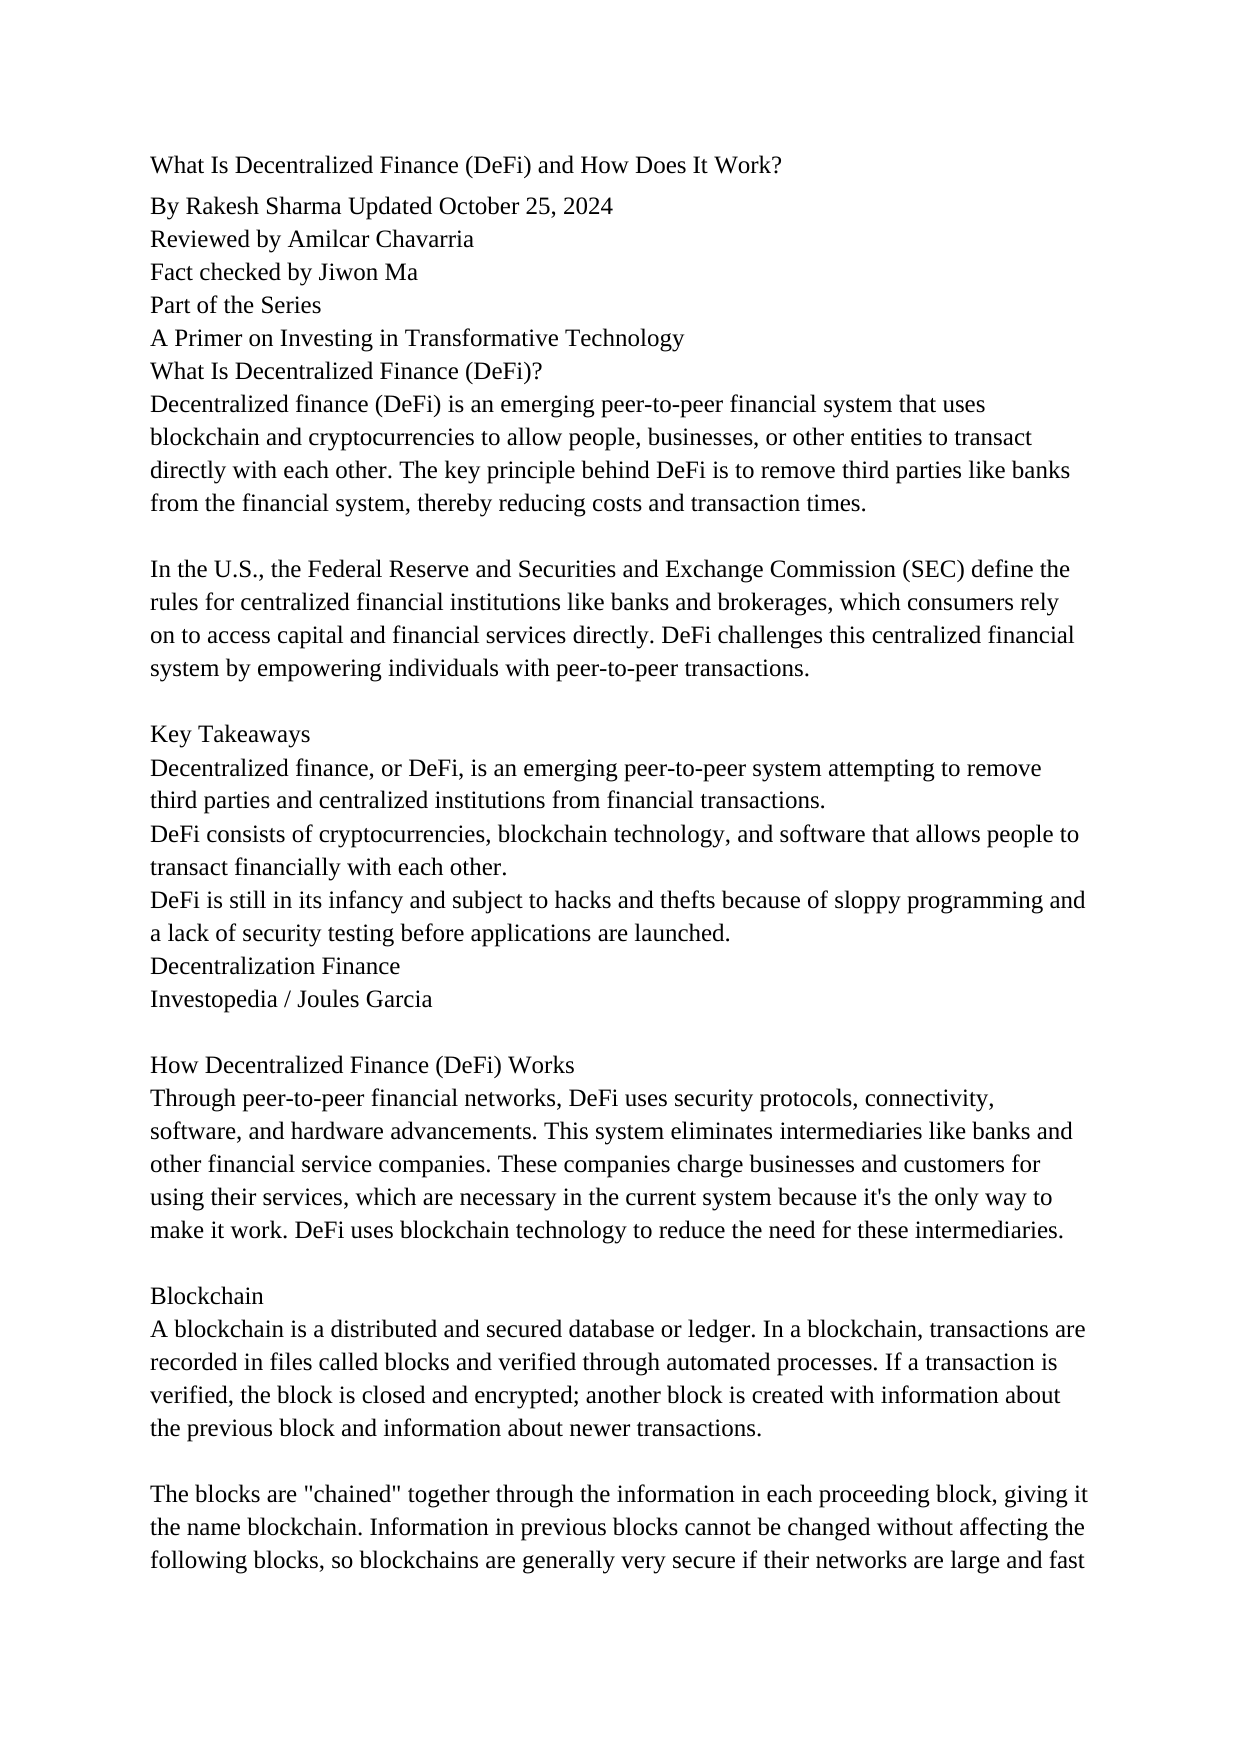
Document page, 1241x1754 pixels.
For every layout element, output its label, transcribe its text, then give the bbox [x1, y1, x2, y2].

text Fact checked by Jiwon Ma [150, 257, 1090, 286]
text A Primer on Investing in Transformative Technology [150, 323, 1090, 352]
text DeFi is still in its infancy and subject to hacks and thefts because of sloppy programming and a lack of security testing before applications are launched. [150, 885, 1090, 946]
text Investopedia / Joules Garcia [150, 984, 1090, 1012]
subtitle What Is Decentralized Finance (DeFi) and How Does It Work? [150, 150, 1090, 179]
text Decentralized finance (DeFi) is an emerging peer-to-peer financial system that uses blockchain and cryptocurrencies to allow people, businesses, or other entities to transact directly with each other. The key principle behind DeFi is to remove third parties like banks from the financial system, thereby reducing costs and transaction times. [150, 389, 1090, 517]
text By Rakesh Sharma Updated October 25, 2024 [150, 191, 1090, 220]
text Through peer-to-peer financial networks, DeFi uses security protocols, connectivity, software, and hardware advancements. This system eliminates intermediaries like banks and other financial service companies. These companies charge businesses and customers for using their services, which are necessary in the current system because it's the only way to make it work. DeFi uses blockchain technology to reduce the need for these intermediaries. [150, 1083, 1090, 1244]
text Key Takeaways [150, 719, 1090, 748]
text What Is Decentralized Finance (DeFi)? [150, 356, 1090, 385]
text In the U.S., the Federal Reserve and Securities and Exchange Commission (SEC) define the rules for centralized financial institutions like banks and brokerages, which consumers rely on to access capital and financial services directly. DeFi challenges this centralized financial system by empowering individuals with peer-to-peer transactions. [150, 554, 1090, 682]
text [150, 1479, 1090, 1574]
text DeFi consists of cryptocurrencies, blockchain technology, and software that allows people to transact financially with each other. [150, 819, 1090, 880]
text Reviewed by Amilcar Chavarria [150, 224, 1090, 253]
text Part of the Series [150, 290, 1090, 319]
text Decentralization Finance [150, 951, 1090, 979]
text A blockchain is a distributed and secured database or ledger. In a blockchain, transactions are recorded in files called blocks and verified through automated processes. If a transaction is verified, the block is closed and encrypted; another block is created with information about the previous block and information about newer transactions. [150, 1314, 1090, 1442]
text Blockchain [150, 1281, 1090, 1310]
text How Decentralized Finance (DeFi) Works [150, 1050, 1090, 1078]
text Decentralized finance, or DeFi, is an emerging peer-to-peer system attempting to remove third parties and centralized institutions from financial transactions. [150, 753, 1090, 814]
